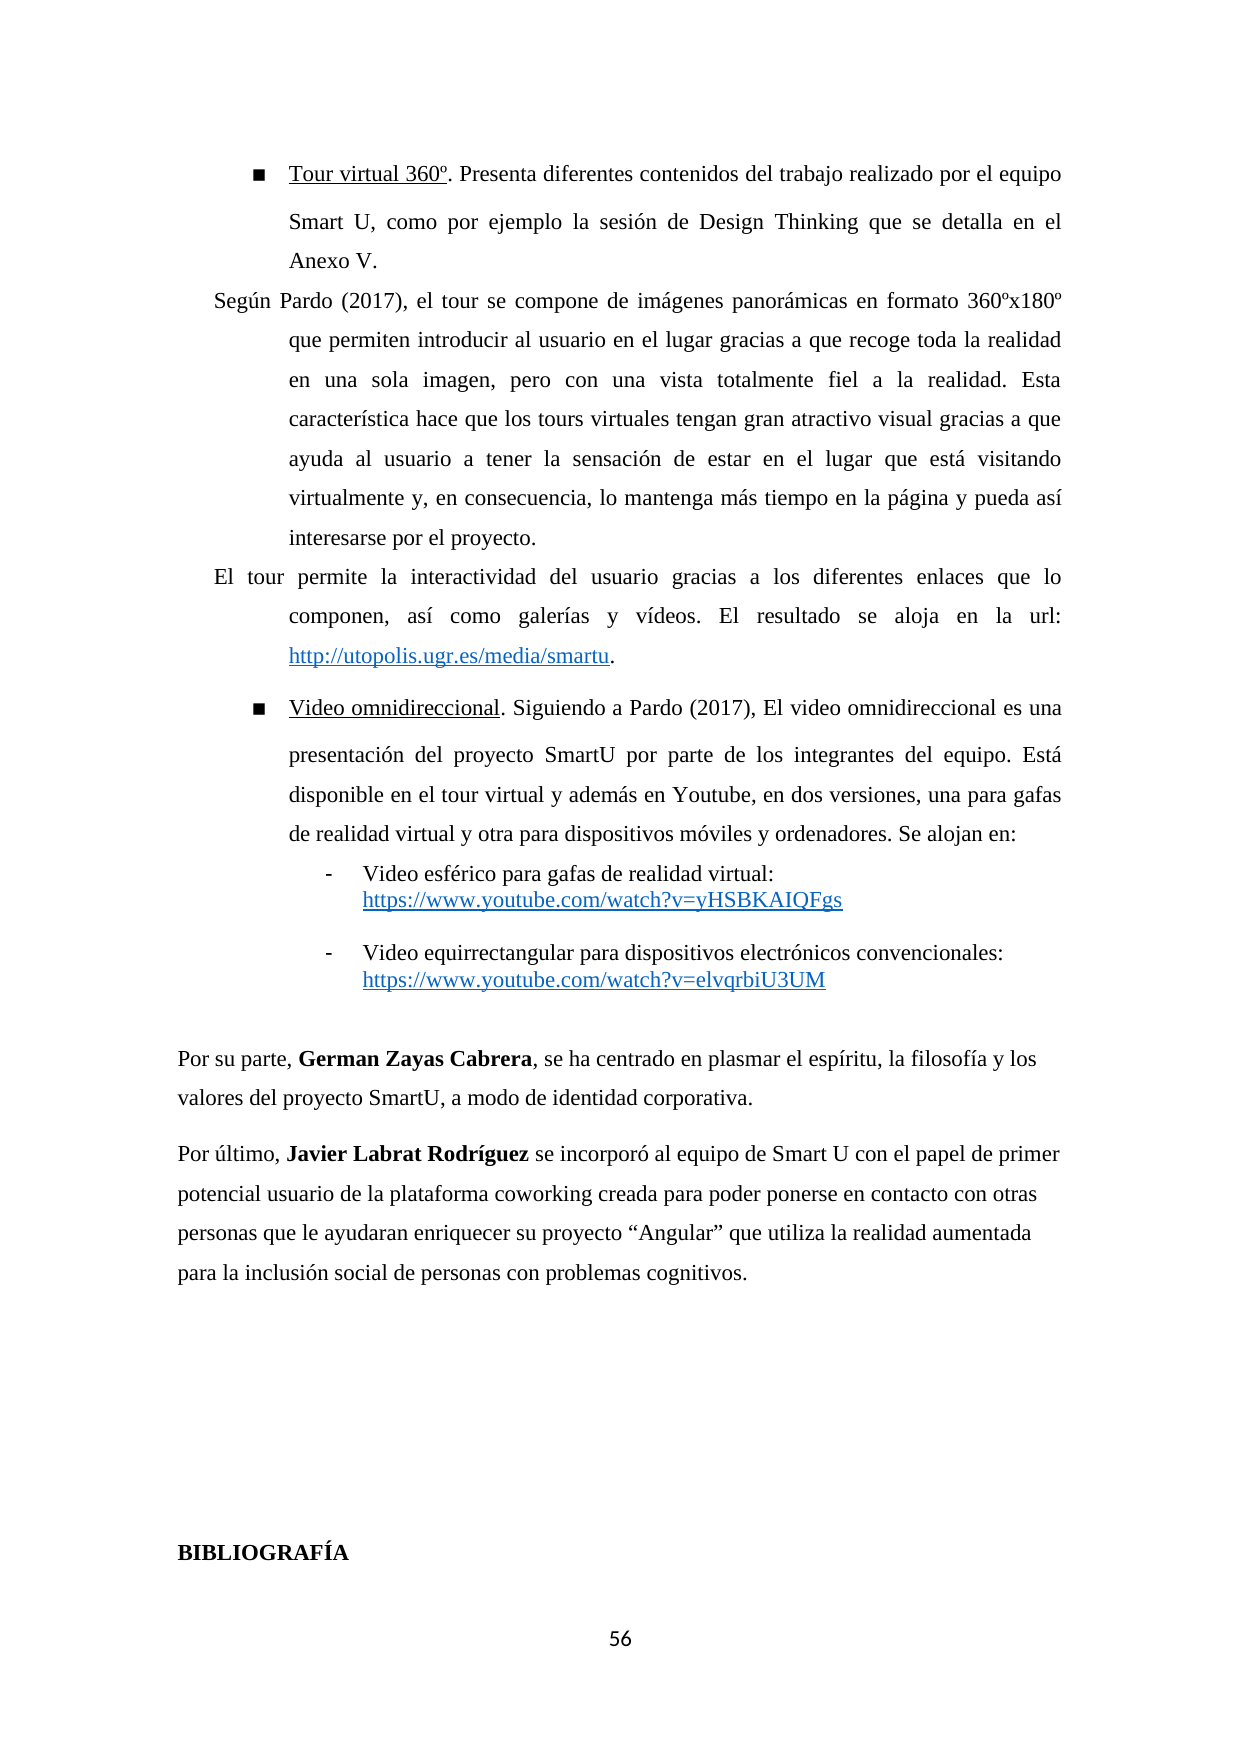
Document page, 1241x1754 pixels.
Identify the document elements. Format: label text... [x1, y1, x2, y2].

text Según Pardo (2017), el tour se compone de imágenes panorámicas en formato 360ºx180º que permiten introducir al usuario en el lugar gracias a que recoge toda la realidad en una sola imagen, pero con una vista totalmente fiel a la realidad. Esta característica hace que los tours virtuales tengan gran atractivo visual gracias a que ayuda al usuario a tener la sensación de estar en el lugar que está visitando virtualmente y, en consecuencia, lo mantenga más tiempo en la página y pueda así interesarse por el proyecto. [213, 287, 1063, 550]
text Por su parte, German Zayas Cabrera, se ha centrado en plasmar el espíritu, la filosofía y los valores del proyecto SmartU, a modo de identidad corporativa. [177, 1045, 1063, 1111]
list Tour virtual 360º. Presenta diferentes contenidos del trabajo realizado por el equipo Smart U, como por ejemplo la sesión de Design Thinking que se detalla en el Anexo V. [251, 148, 1063, 273]
text Por último, Javier Labrat Rodríguez se incorporó al equipo de Smart U con el papel de primer potencial usuario de la plataforma coworking creada para poder ponerse en contacto con otras personas que le ayudaran enriquecer su proyecto “Angular” que utiliza la realidad aumentada para la inclusión social de personas con problemas cognitivos. [177, 1140, 1063, 1285]
list Video esférico para gafas de realidad virtual: https://www.youtube.com/watch?v=yHSBKAIQFgs [325, 860, 1063, 913]
text BIBLIOGRAFÍA [177, 1539, 1063, 1566]
text El tour permite la interactividad del usuario gracias a los diferentes enlaces que lo componen, así como galerías y vídeos. El resultado se aloja en la url: http://utopolis.ugr.es/media/smartu. [213, 563, 1063, 668]
list Video omnidireccional. Siguiendo a Pardo (2017), El video omnidireccional es una presentación del proyecto SmartU por parte de los integrantes del equipo. Está disponible en el tour virtual y además en Youtube, en dos versiones, una para gafas de realidad virtual y otra para dispositivos móviles y ordenadores. Se alojan en: [251, 681, 1063, 847]
list Video equirrectangular para dispositivos electrónicos convencionales: https://www.youtube.com/watch?v=elvqrbiU3UM [325, 939, 1063, 992]
